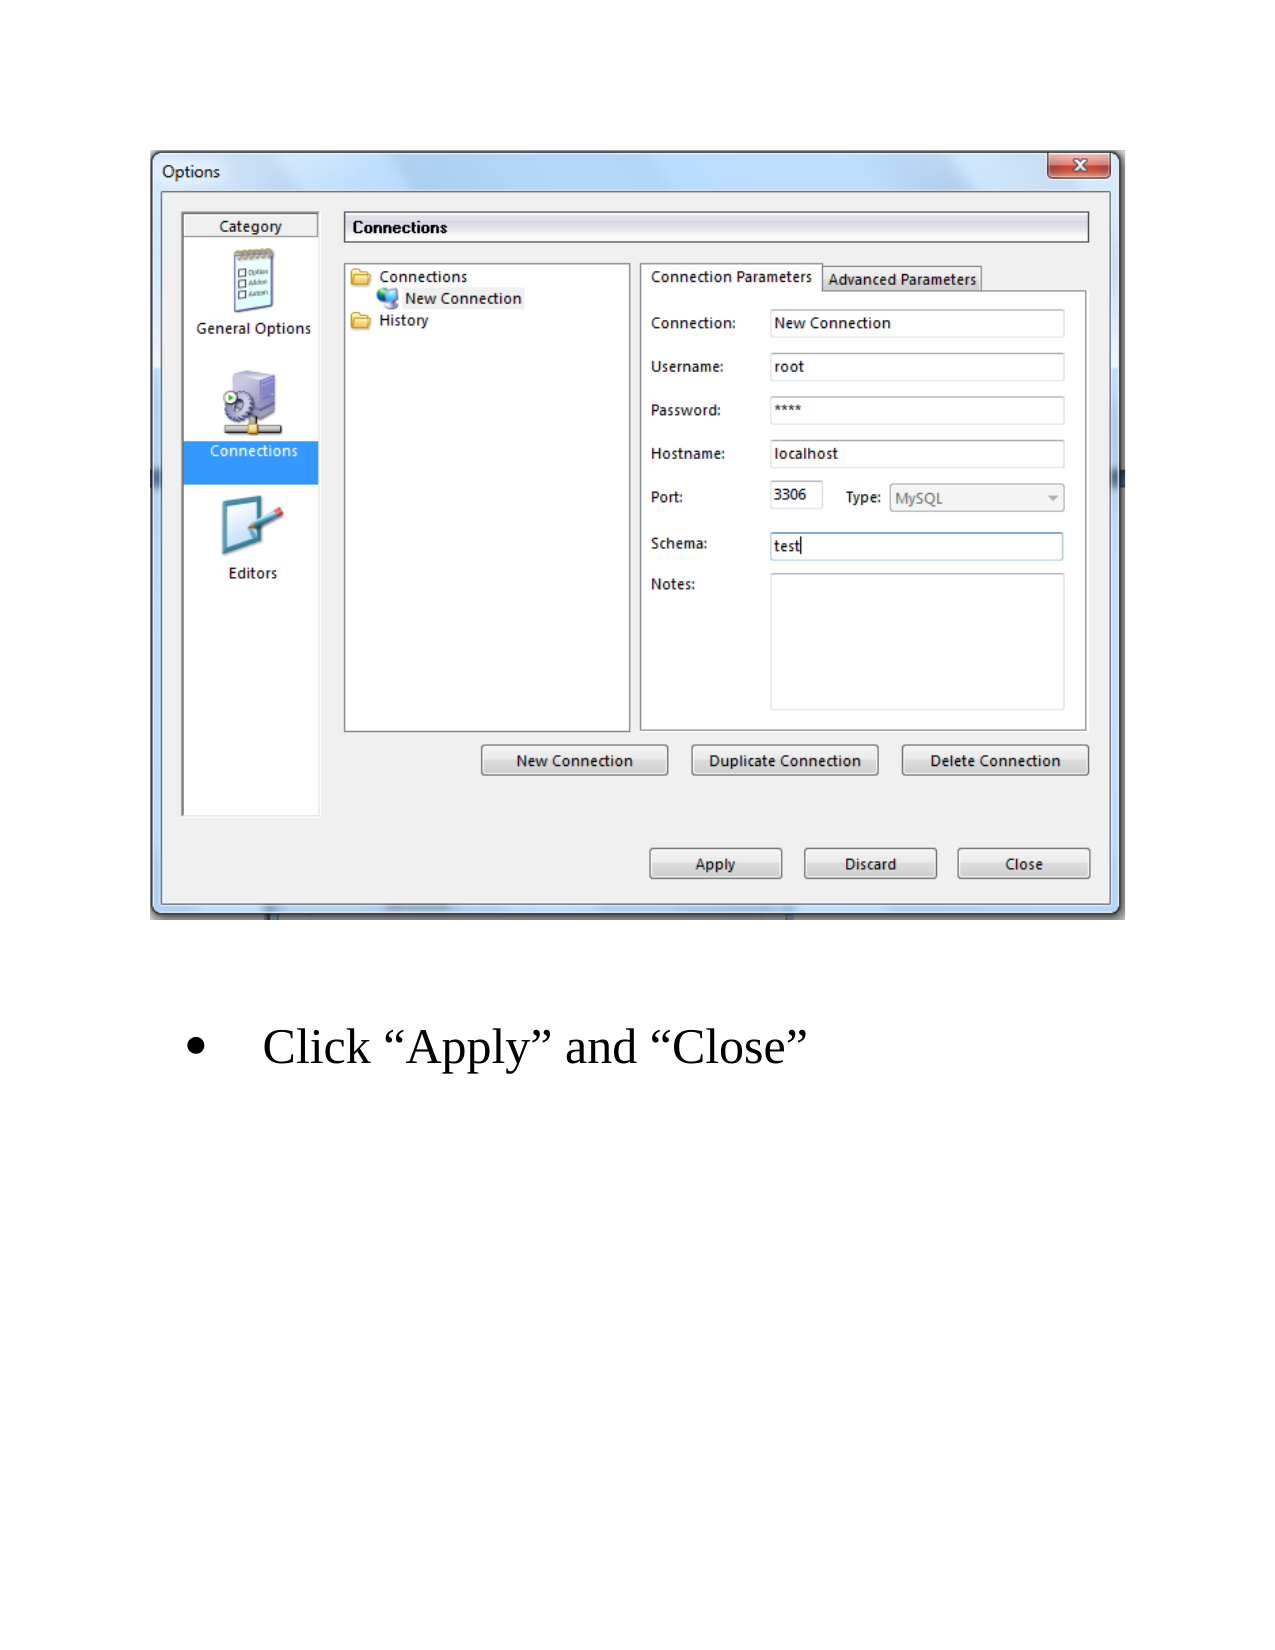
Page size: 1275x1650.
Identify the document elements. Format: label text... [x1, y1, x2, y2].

list Click “Apply” and “Close” [187, 1017, 1125, 1074]
picture [150, 150, 1125, 920]
